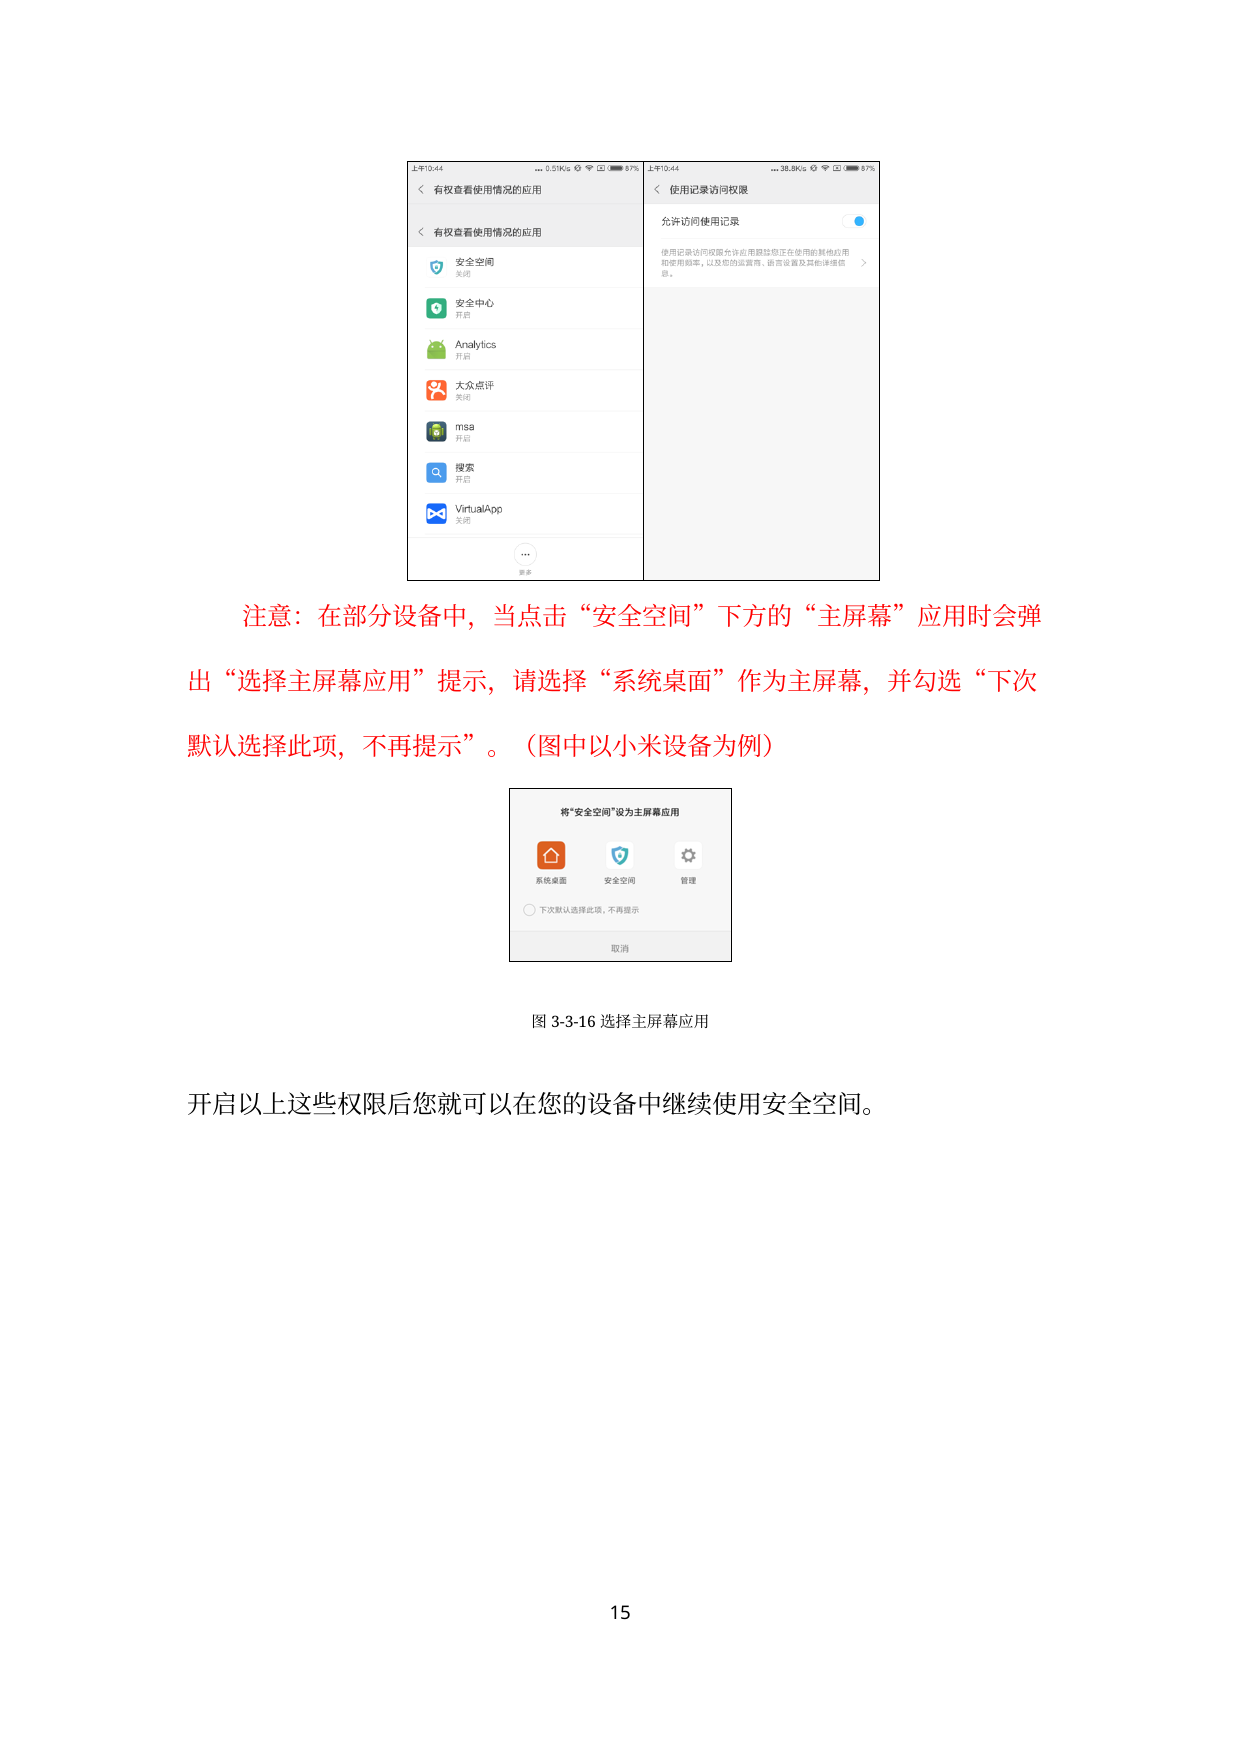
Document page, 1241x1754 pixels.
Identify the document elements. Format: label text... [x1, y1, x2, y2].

picture [644, 162, 879, 580]
picture [408, 162, 643, 580]
text 图 3-3-16 选择主屏幕应用 [187, 1005, 1053, 1037]
text 开启以上这些权限后您就可以在您的设备中继续使用安全空间。 [187, 1070, 1053, 1135]
picture [510, 789, 731, 961]
text 注意：在部分设备中，当点击“安全空间”下方的“主屏幕”应用时会弹出“选择主屏幕应用”提示，请选择“系统桌面”作为主屏幕，并勾选“下次默认选择此项，不再提示”。（图中以小米设备为例） [187, 582, 1053, 777]
